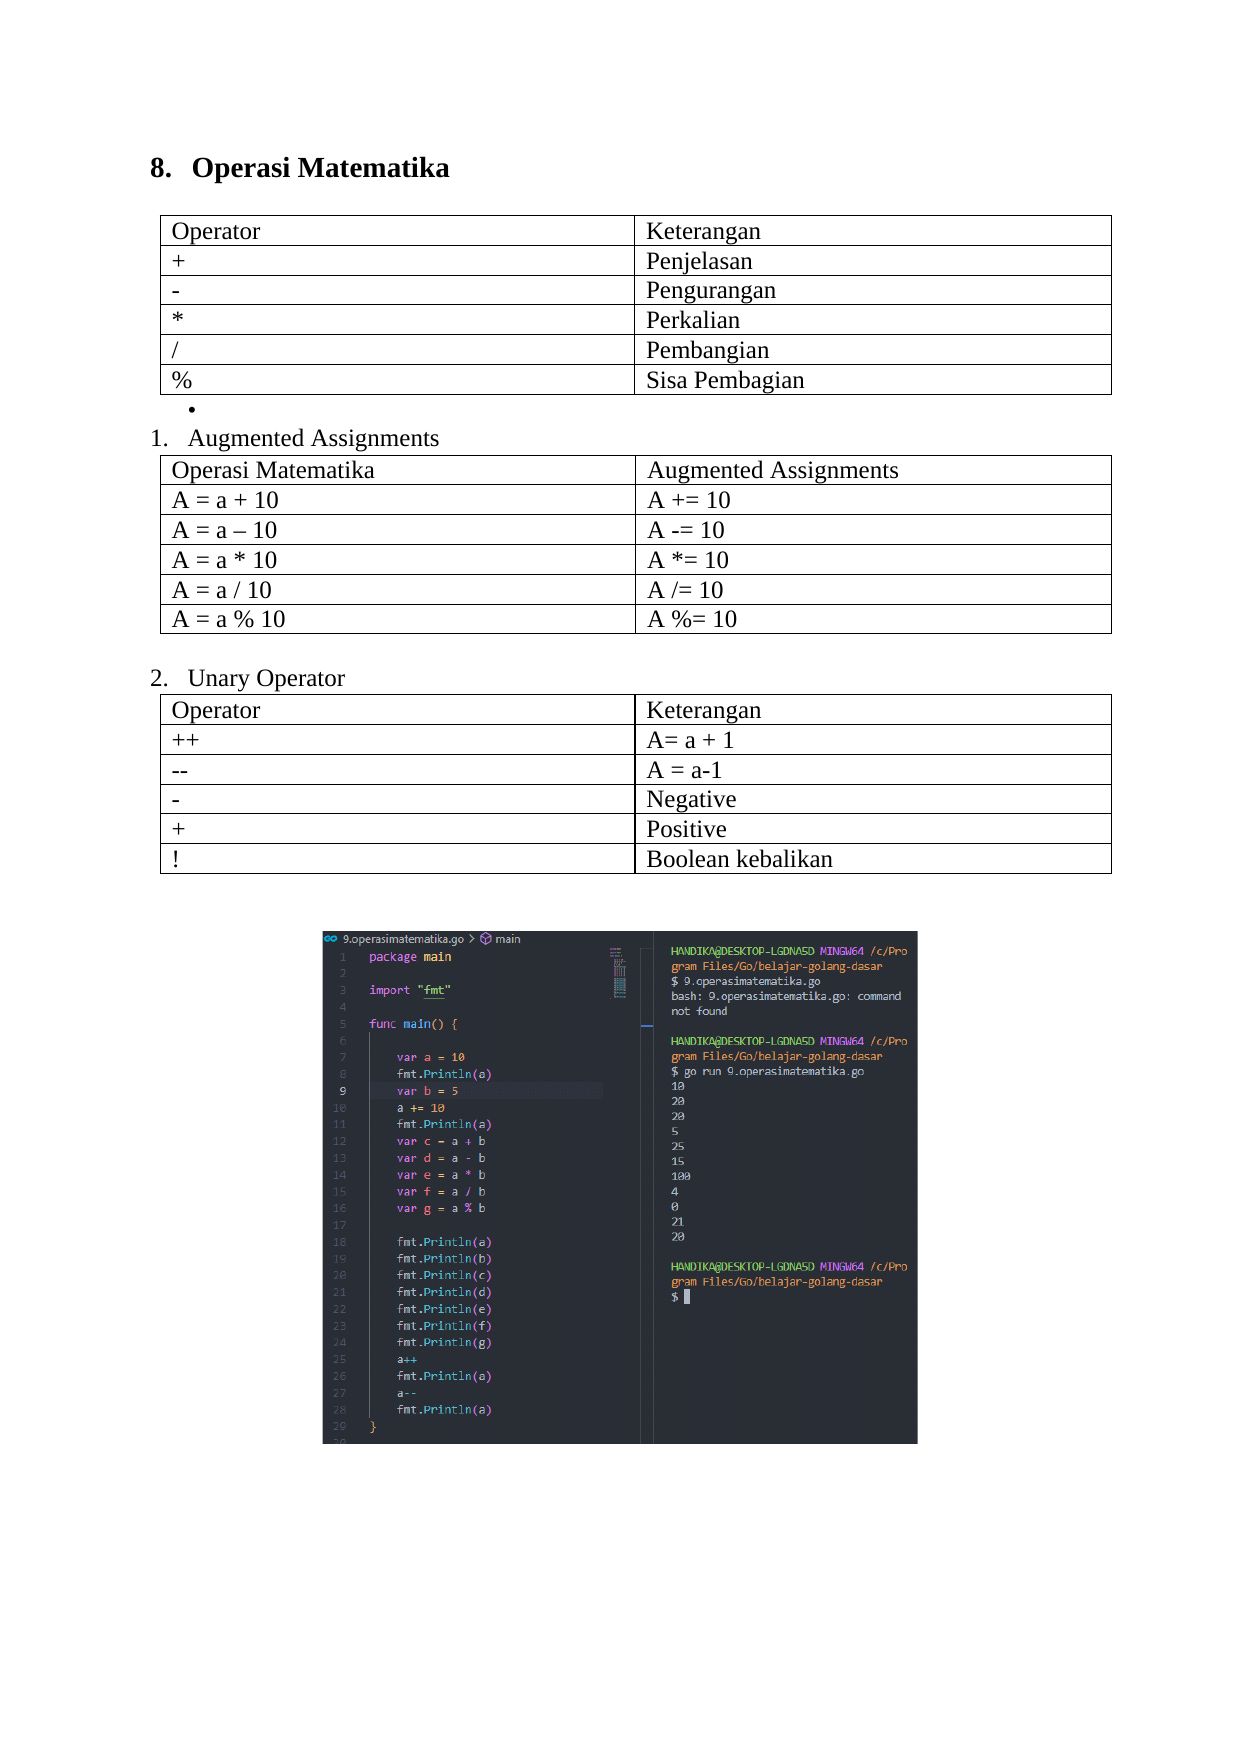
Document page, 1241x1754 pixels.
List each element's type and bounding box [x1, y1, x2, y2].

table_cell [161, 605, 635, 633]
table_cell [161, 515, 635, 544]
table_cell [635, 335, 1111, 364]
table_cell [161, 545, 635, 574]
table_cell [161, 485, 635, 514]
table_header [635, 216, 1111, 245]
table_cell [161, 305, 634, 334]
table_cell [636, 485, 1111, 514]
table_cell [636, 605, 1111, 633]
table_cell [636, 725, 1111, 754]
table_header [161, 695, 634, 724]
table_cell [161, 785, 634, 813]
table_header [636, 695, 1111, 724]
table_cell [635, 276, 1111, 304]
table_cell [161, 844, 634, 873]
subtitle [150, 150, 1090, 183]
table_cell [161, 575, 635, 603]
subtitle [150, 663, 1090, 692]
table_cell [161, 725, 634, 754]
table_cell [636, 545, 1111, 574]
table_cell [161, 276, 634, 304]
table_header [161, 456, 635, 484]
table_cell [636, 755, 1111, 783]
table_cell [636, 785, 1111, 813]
picture [322, 931, 918, 1444]
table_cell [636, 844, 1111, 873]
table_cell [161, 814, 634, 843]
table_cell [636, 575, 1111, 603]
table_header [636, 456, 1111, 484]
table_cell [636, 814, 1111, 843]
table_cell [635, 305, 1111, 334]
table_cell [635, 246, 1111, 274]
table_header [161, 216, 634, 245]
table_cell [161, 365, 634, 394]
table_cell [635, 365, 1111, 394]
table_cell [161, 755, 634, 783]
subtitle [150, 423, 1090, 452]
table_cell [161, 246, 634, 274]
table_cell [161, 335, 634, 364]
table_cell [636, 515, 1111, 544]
